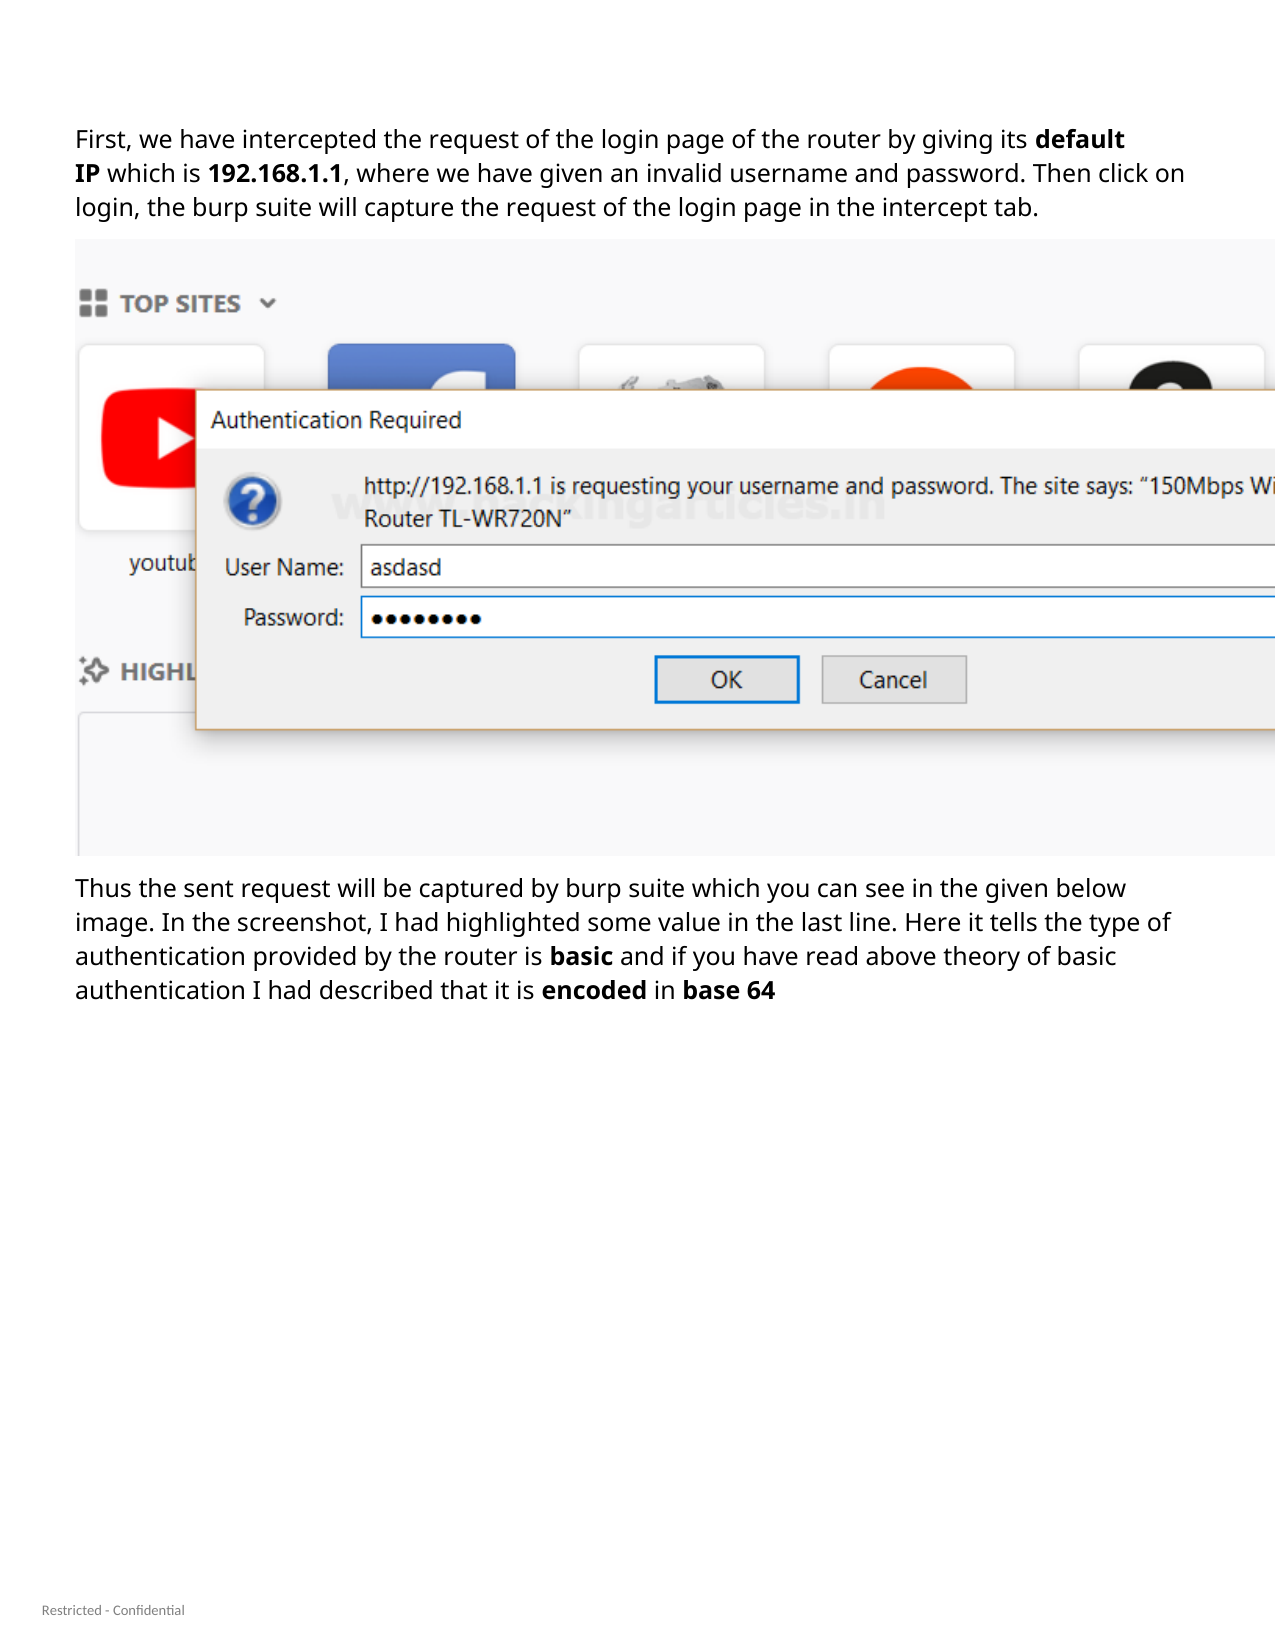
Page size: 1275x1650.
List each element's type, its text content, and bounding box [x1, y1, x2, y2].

text Thus the sent request will be captured by burp suite which you can see in the given below image. In the screenshot, I had highlighted some value in the last line. Here it tells the type of authentication provided by the router is basic and if you have read above theory of basic authentication I had described that it is encoded in base 64 [75, 871, 1200, 1007]
text First, we have intercepted the request of the login page of the router by giving its default IP which is 192.168.1.1, where we have given an invalid username and password. Then click on login, the burp suite will capture the request of the login page in the intercept tab. [75, 122, 1200, 224]
picture [75, 239, 1275, 856]
